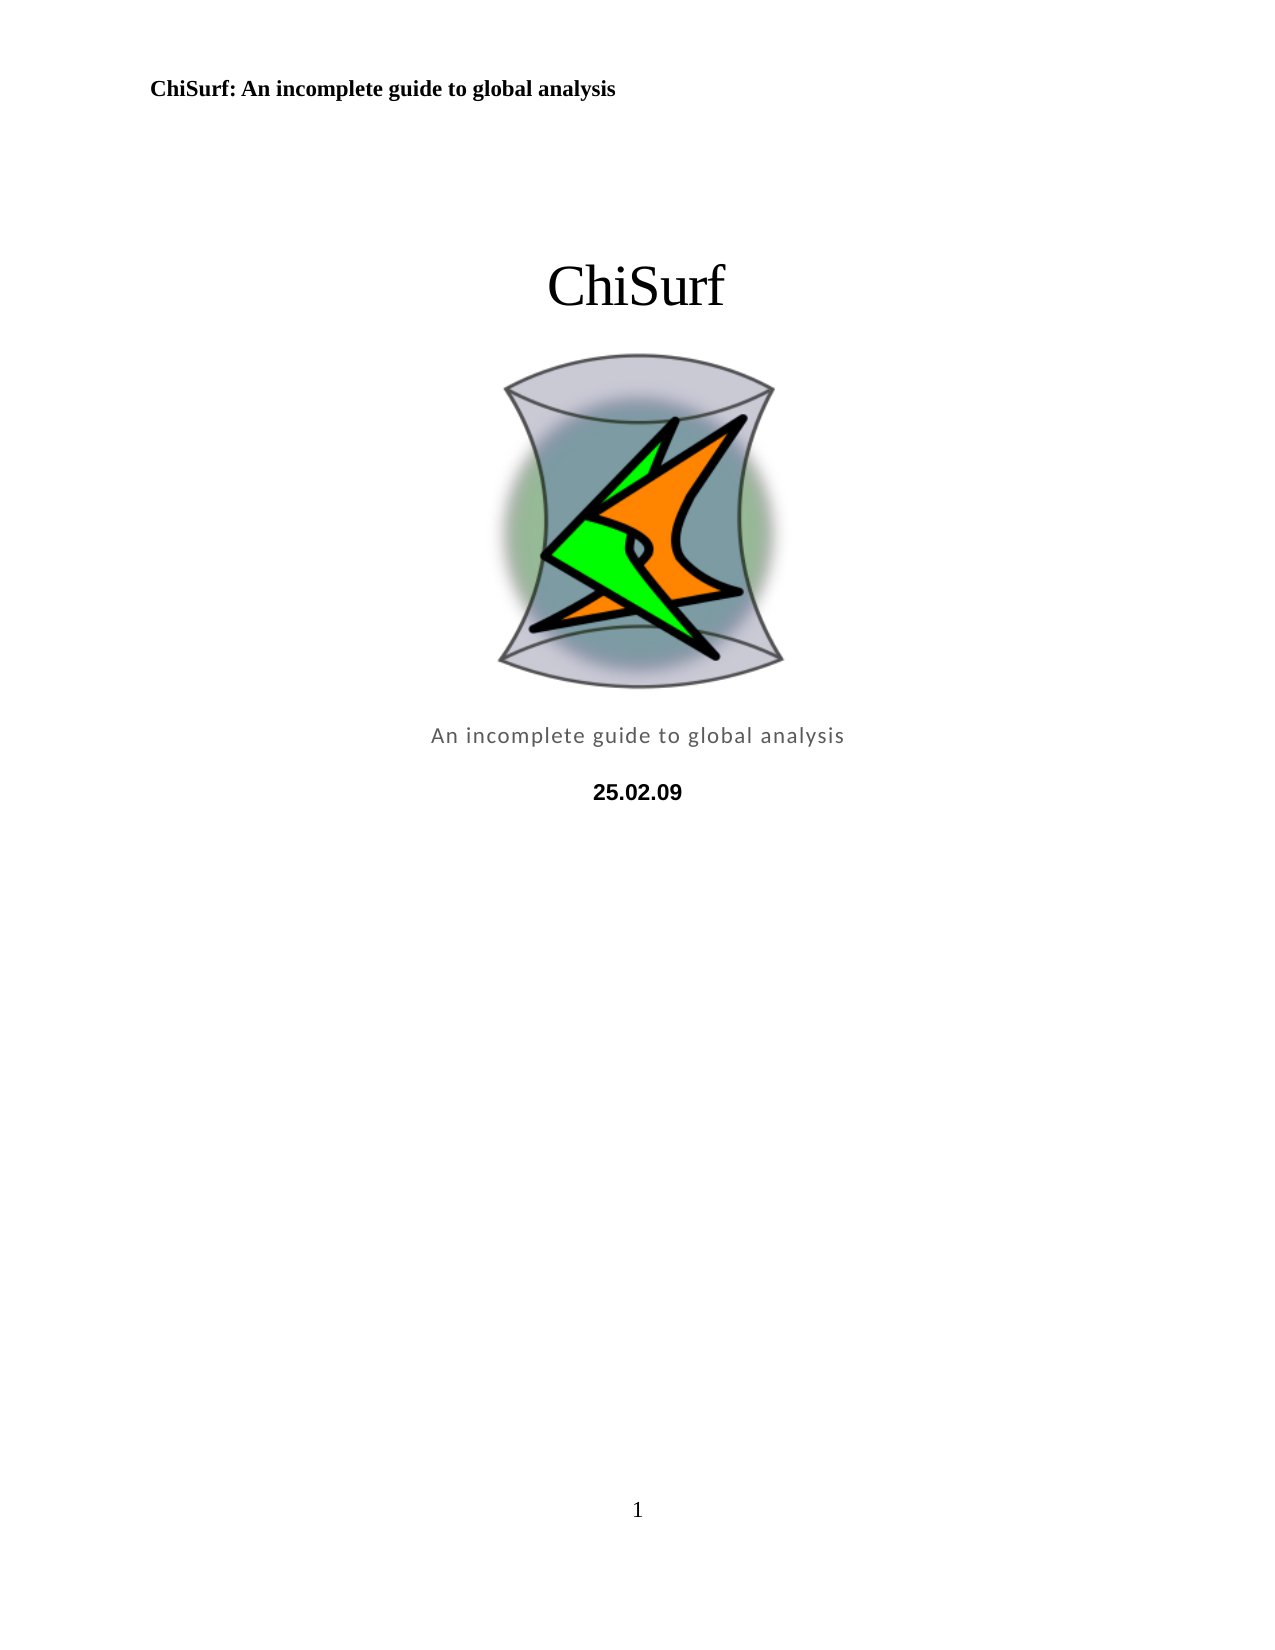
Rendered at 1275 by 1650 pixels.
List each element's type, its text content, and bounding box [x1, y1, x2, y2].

subtitle An incomplete guide to global analysis [150, 721, 1125, 749]
picture [465, 351, 810, 696]
title ChiSurf [150, 251, 1125, 318]
text 25.02.09 [150, 779, 1125, 806]
